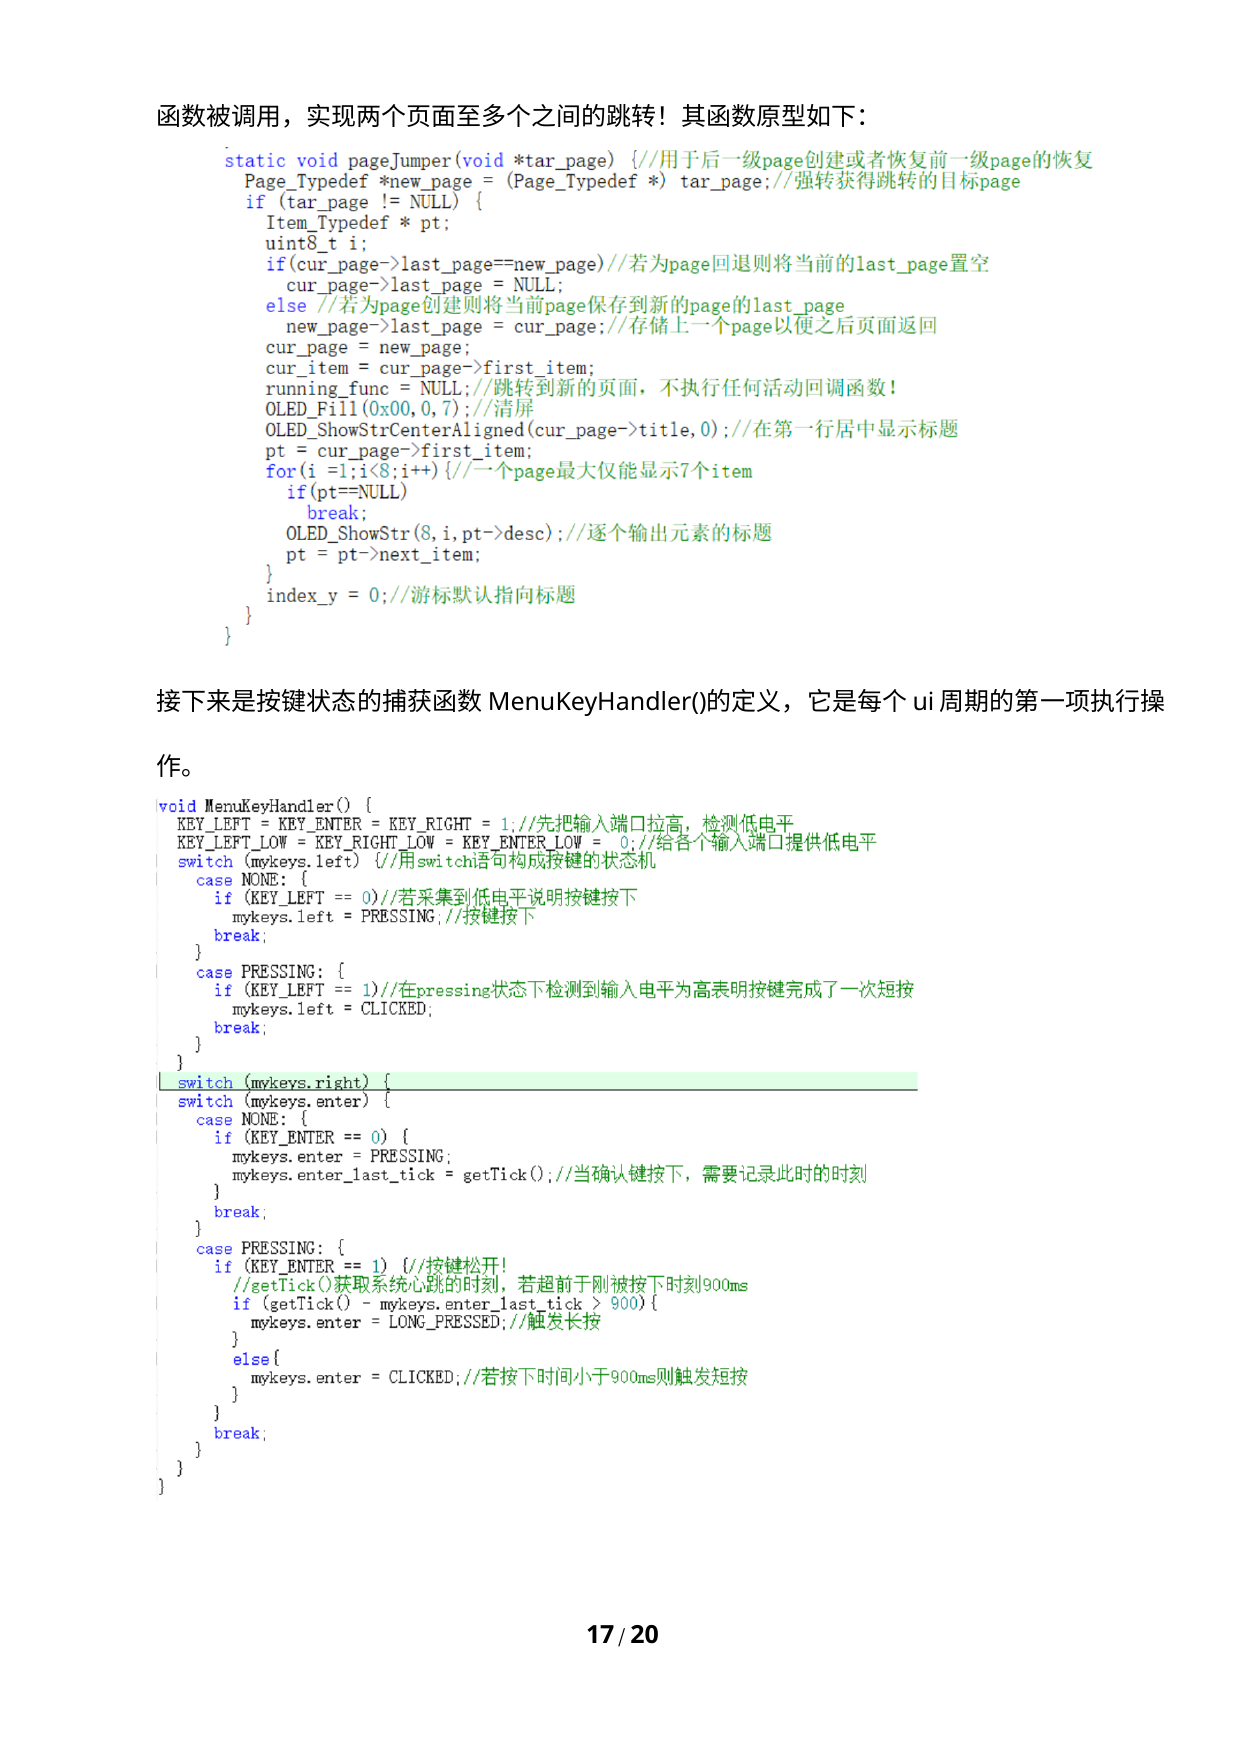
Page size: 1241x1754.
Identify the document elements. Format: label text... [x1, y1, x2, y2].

list 接下来是按键状态的捕获函数MenuKeyHandler()的定义，它是每个ui周期的第一项执行操作。 [156, 667, 1165, 797]
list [156, 82, 1165, 147]
picture [223, 147, 1098, 660]
picture [156, 797, 918, 1501]
